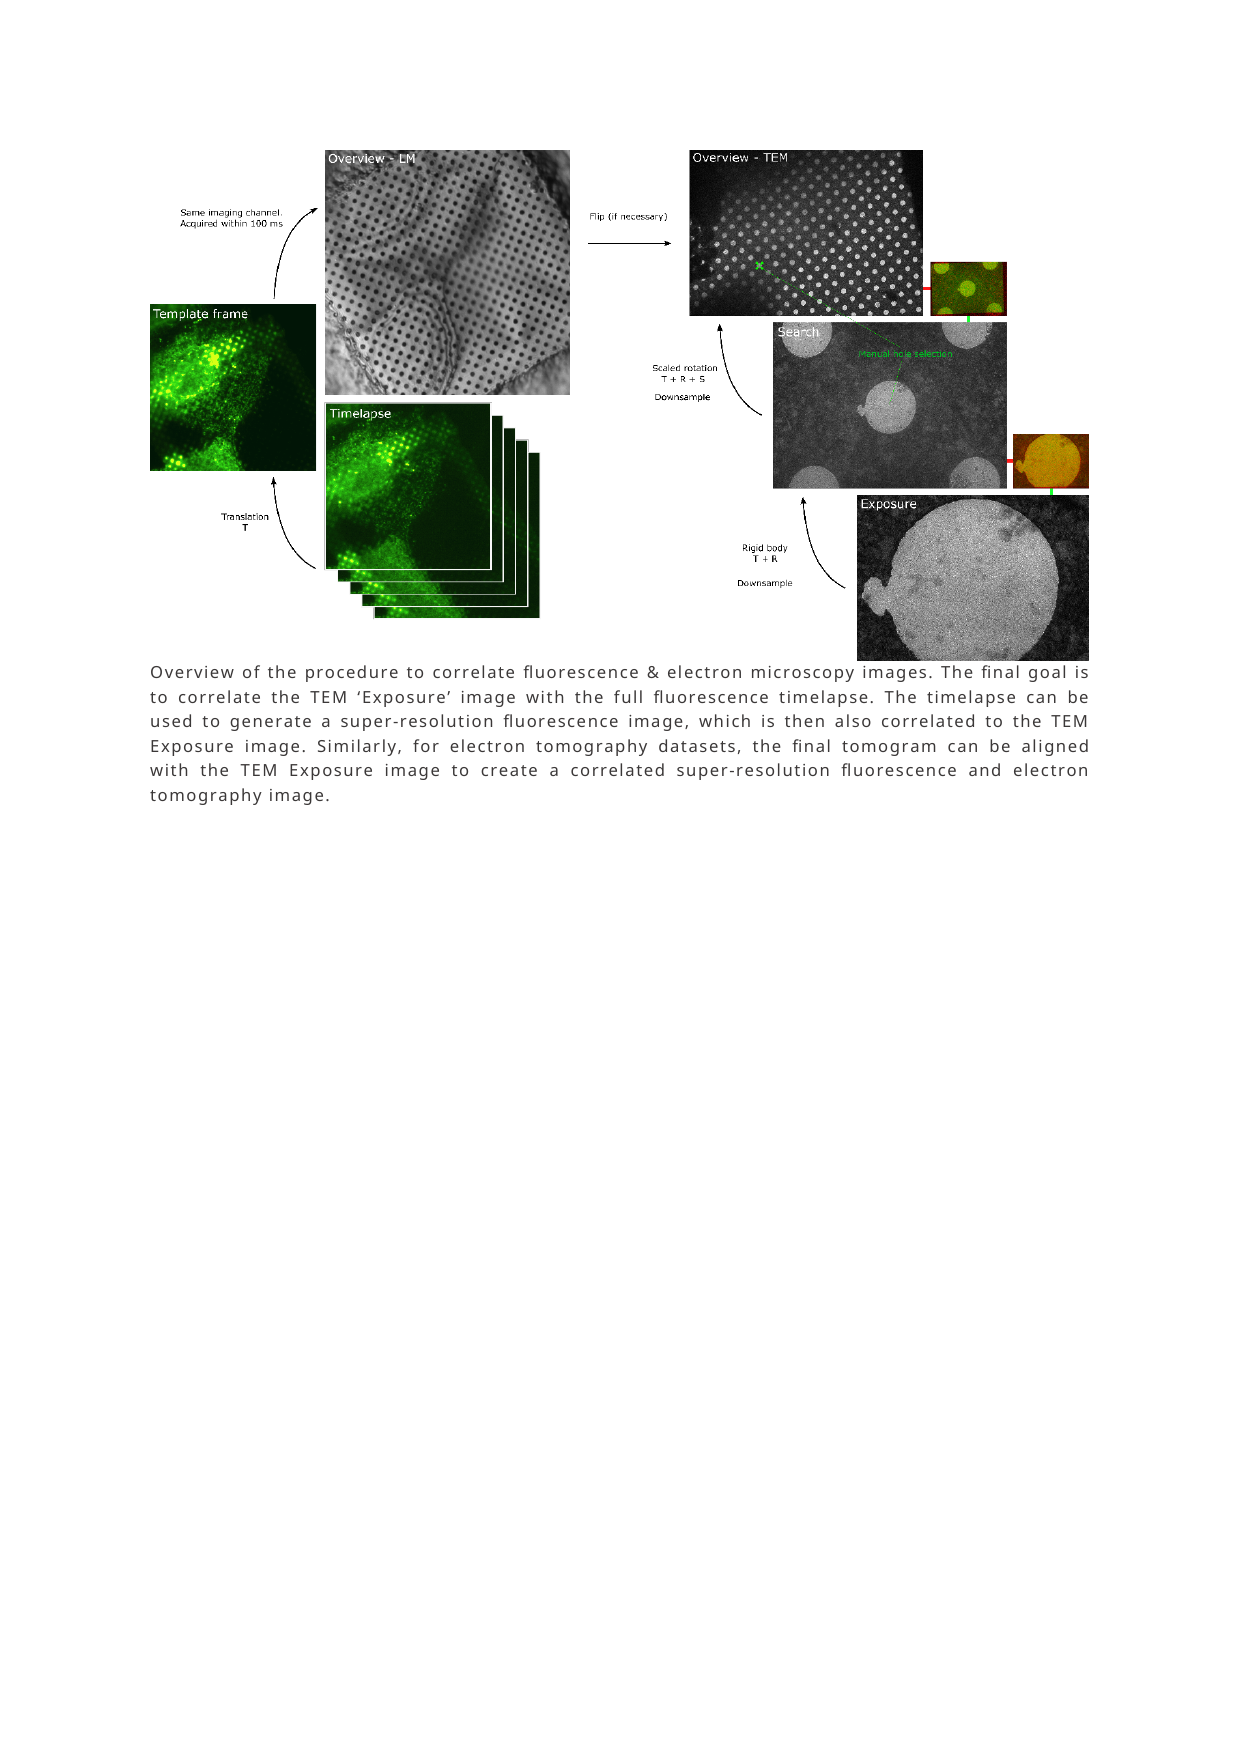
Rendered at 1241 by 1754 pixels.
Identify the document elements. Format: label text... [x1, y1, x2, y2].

picture [150, 150, 1089, 661]
subtitle Overview of the procedure to correlate fluorescence & electron microscopy images. The final goal is to correlate the TEM ‘Exposure’ image with the full fluorescence timelapse. The timelapse can be used to generate a super-resolution fluorescence image, which is then also correlated to the TEM Exposure image. Similarly, for electron tomography datasets, the final tomogram can be aligned with the TEM Exposure image to create a correlated super-resolution fluorescence and electron tomography image. [150, 661, 1090, 806]
